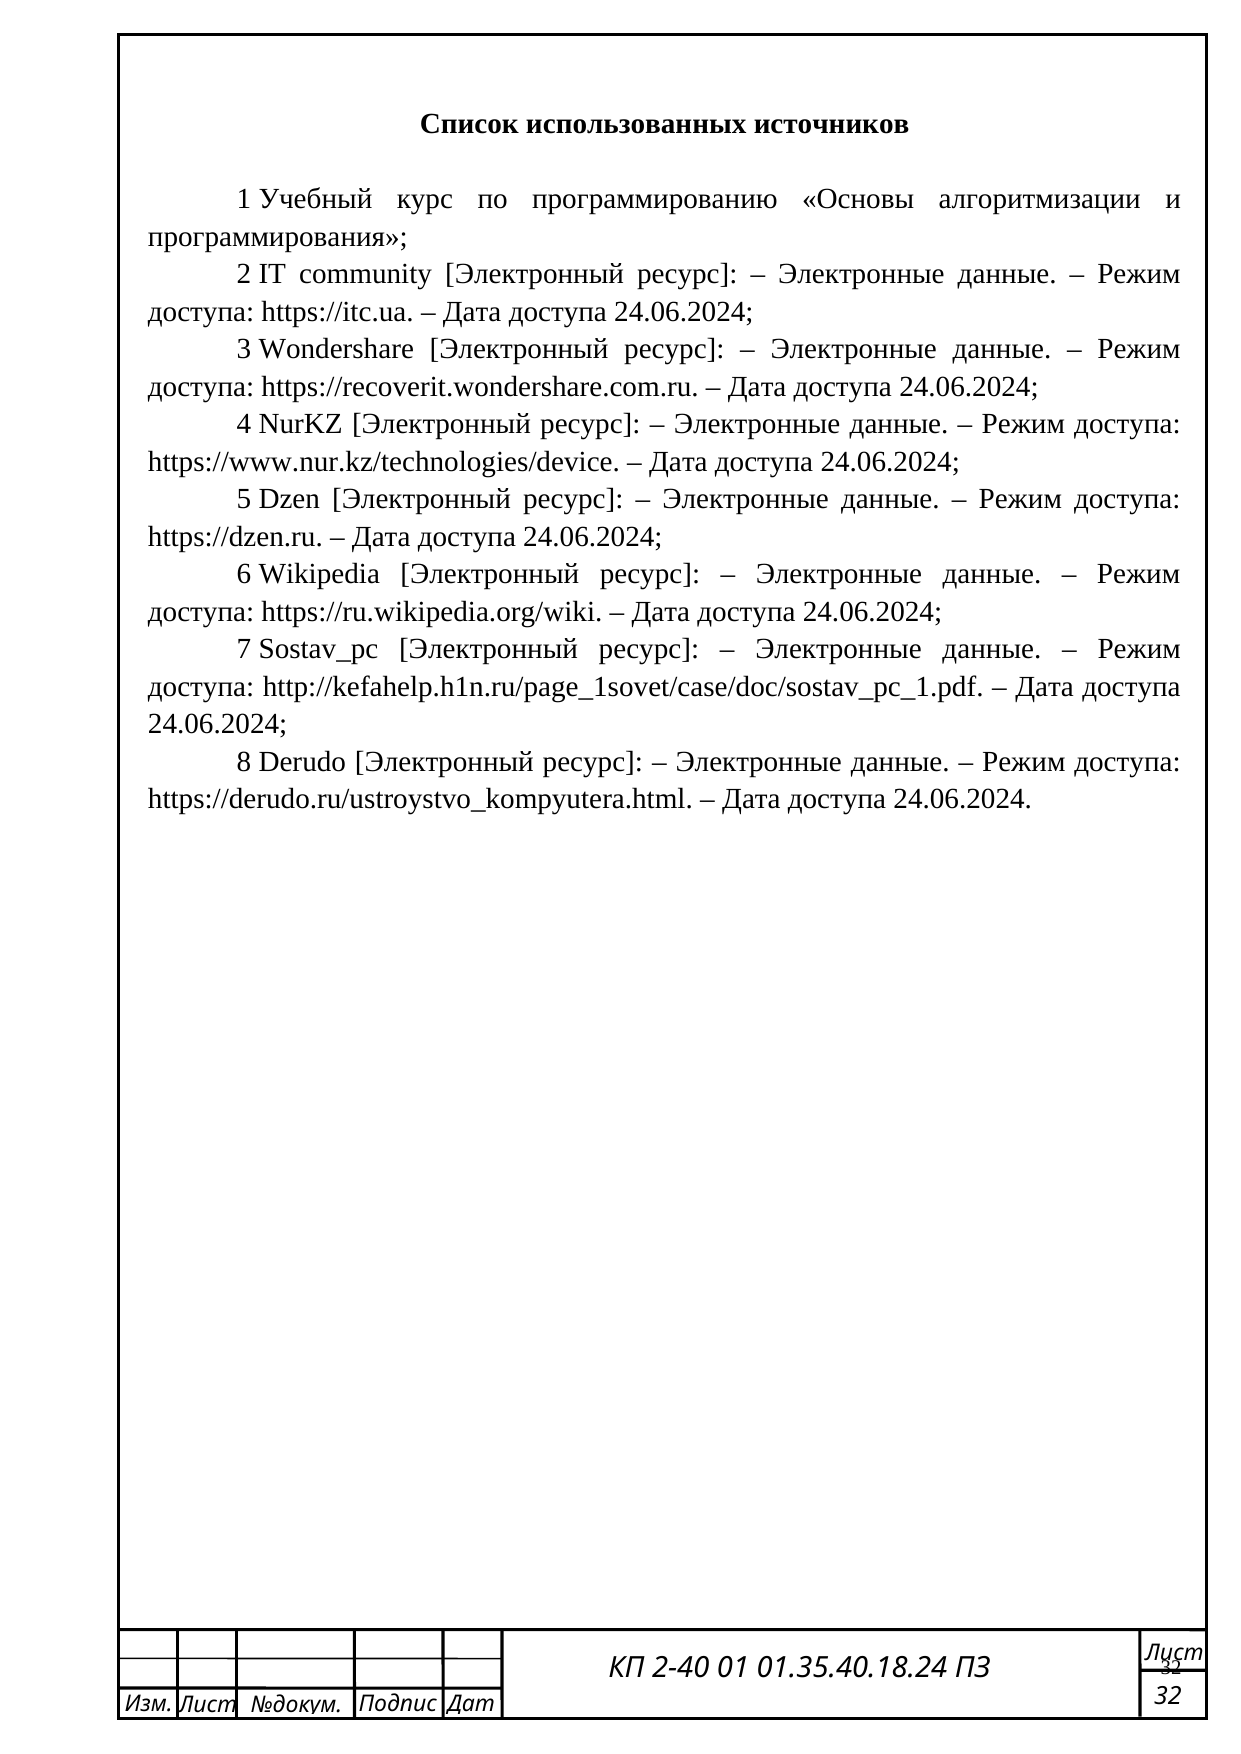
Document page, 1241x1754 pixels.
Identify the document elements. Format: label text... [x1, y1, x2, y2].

list NurKZ [Электронный ресурс]: – Электронные данные. – Режим доступа: https://www.nur.kz/technologies/device. – Дата доступа 24.06.2024; [148, 403, 1181, 478]
list Учебный курс по программированию «Основы алгоритмизации и программирования»; [148, 178, 1181, 253]
list Список использованных источников [148, 103, 1181, 141]
list Wikipedia [Электронный ресурс]: – Электронные данные. – Режим доступа: https://ru.wikipedia.org/wiki. – Дата доступа 24.06.2024; [148, 553, 1181, 628]
list Wondershare [Электронный ресурс]: – Электронные данные. – Режим доступа: https://recoverit.wondershare.com.ru. – Дата доступа 24.06.2024; [148, 328, 1181, 403]
list Dzen [Электронный ресурс]: – Электронные данные. – Режим доступа: https://dzen.ru. – Дата доступа 24.06.2024; [148, 478, 1181, 553]
list Derudo [Электронный ресурс]: – Электронные данные. – Режим доступа: https://derudo.ru/ustroystvo_kompyutera.html. – Дата доступа 24.06.2024. [148, 741, 1181, 816]
list Sostav_pc [Электронный ресурс]: – Электронные данные. – Режим доступа: http://kefahelp.h1n.ru/page_1sovet/case/doc/sostav_pc_1.pdf. – Дата доступа 24.06.2024; [148, 628, 1181, 741]
list IT community [Электронный ресурс]: – Электронные данные. – Режим доступа: https://itc.ua. – Дата доступа 24.06.2024; [148, 253, 1181, 328]
